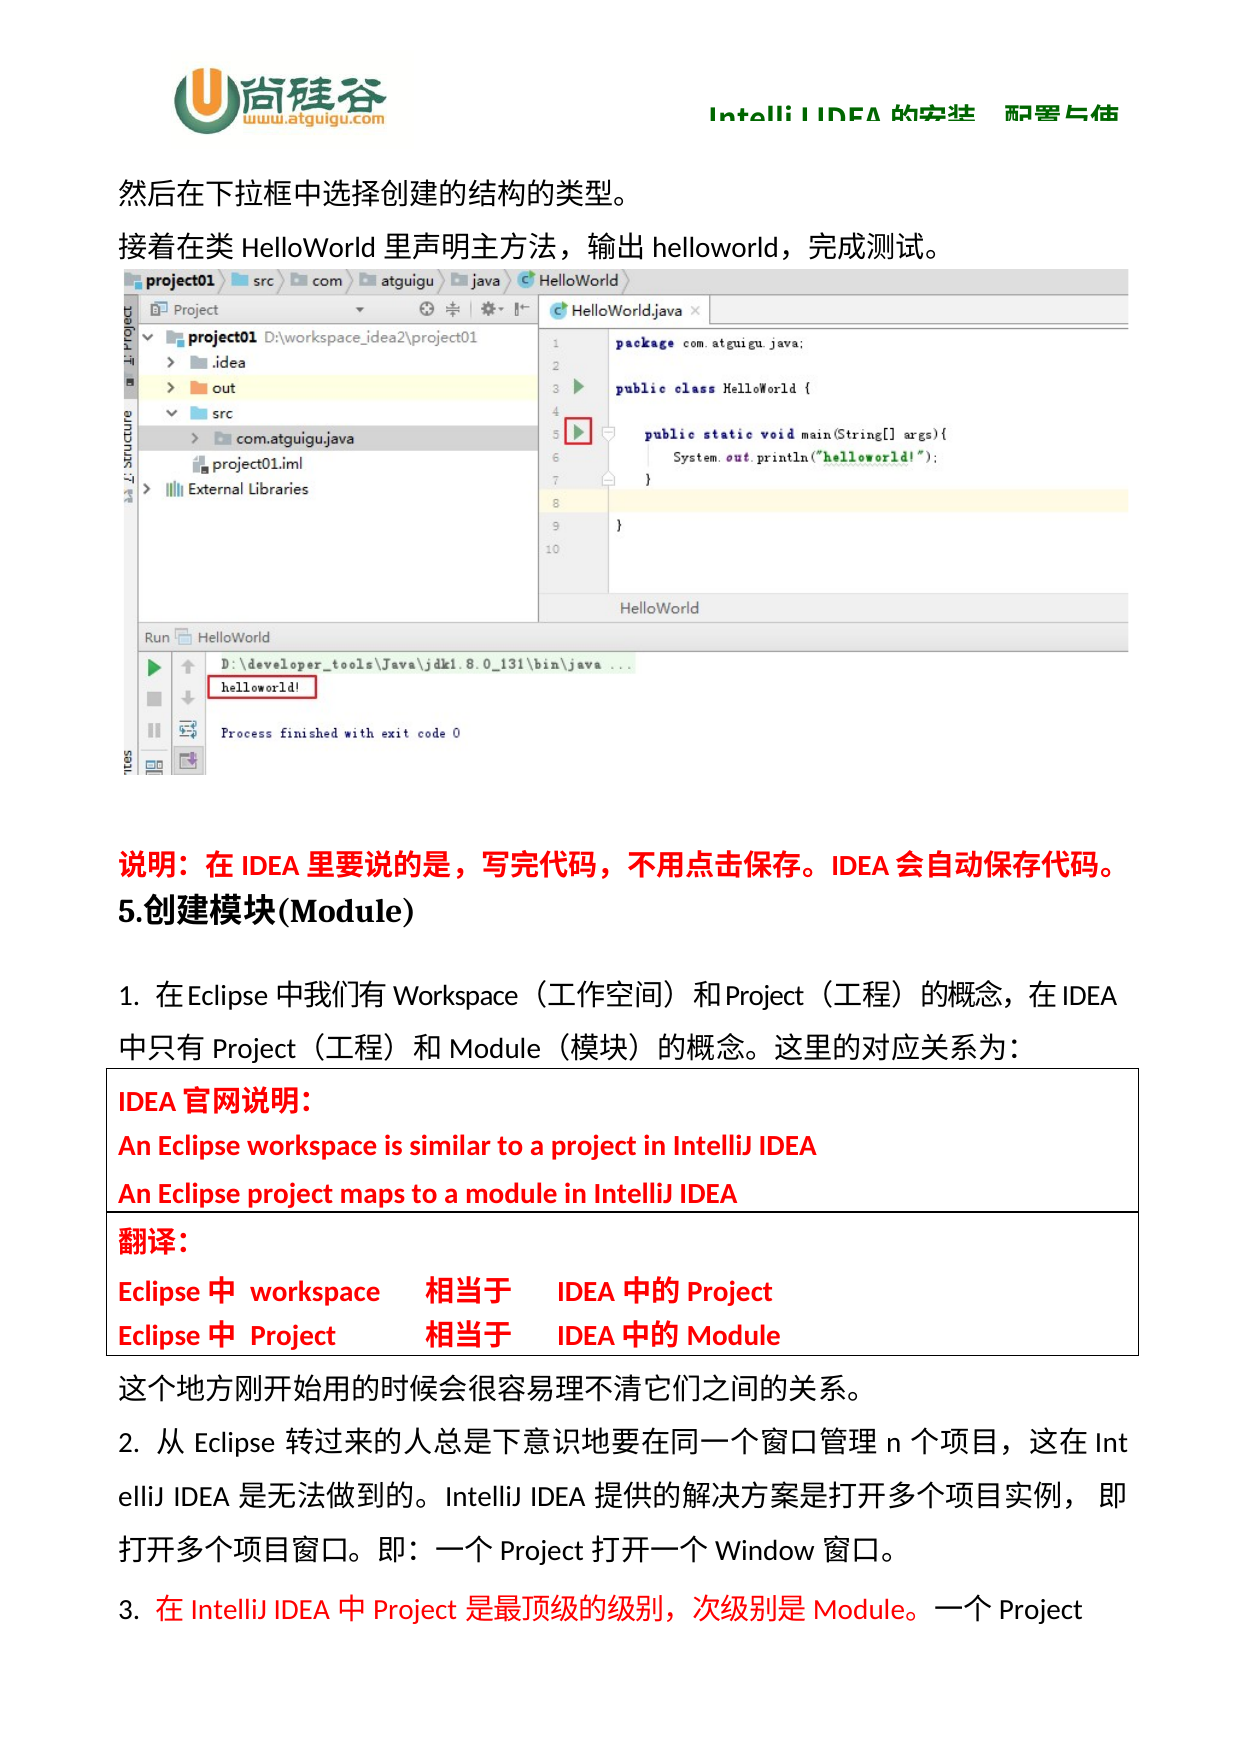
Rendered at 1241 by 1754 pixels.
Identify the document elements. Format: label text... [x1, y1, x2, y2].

picture [123, 269, 1129, 775]
subtitle 说明：在 IDEA 里要说的是，写完代码，不用点击保存。IDEA 会自动保存代码。 [118, 842, 1213, 884]
picture [170, 50, 414, 149]
text 中只有 Project（工程）和 Module（模块）的概念。这里的对应关系为： [118, 1024, 1213, 1067]
list 在 IntelliJ IDEA 中 Project 是最顶级的级别，次级别是 Module。一个 Project [118, 1586, 1213, 1628]
list 在 Eclipse 中我们有 Workspace（工作空间）和 Project（工程）的概念，在 IDEA [118, 971, 1213, 1013]
text 这个地方刚开始用的时候会很容易理不清它们之间的关系。 [118, 1366, 1213, 1408]
subtitle 5.创建模块(Module) [118, 884, 1213, 932]
text 然后在下拉框中选择创建的结构的类型。 [118, 171, 1213, 213]
list 从 Eclipse 转过来的人总是下意识地要在同一个窗口管理 n 个项目，这在IntelliJ IDEA 是无法做到的。IntelliJ IDEA 提供的解决方案是打开多个项目实例， 即打开多个项目窗口。即：一个 Project 打开一个 Window 窗口。 [118, 1418, 1128, 1569]
table_cell 翻译： Eclipse 中 workspace 相当于 IDEA 中的 Project Eclipse 中 Project 相当于 IDEA 中的 Module [107, 1213, 1138, 1355]
text 接着在类 HelloWorld 里声明主方法，输出 helloworld，完成测试。 [118, 224, 1213, 266]
table_header IDEA 官网说明： An Eclipse workspace is similar to a project in IntelliJ IDEA An Eclipse project maps to a module in IntelliJ IDEA [107, 1069, 1138, 1211]
